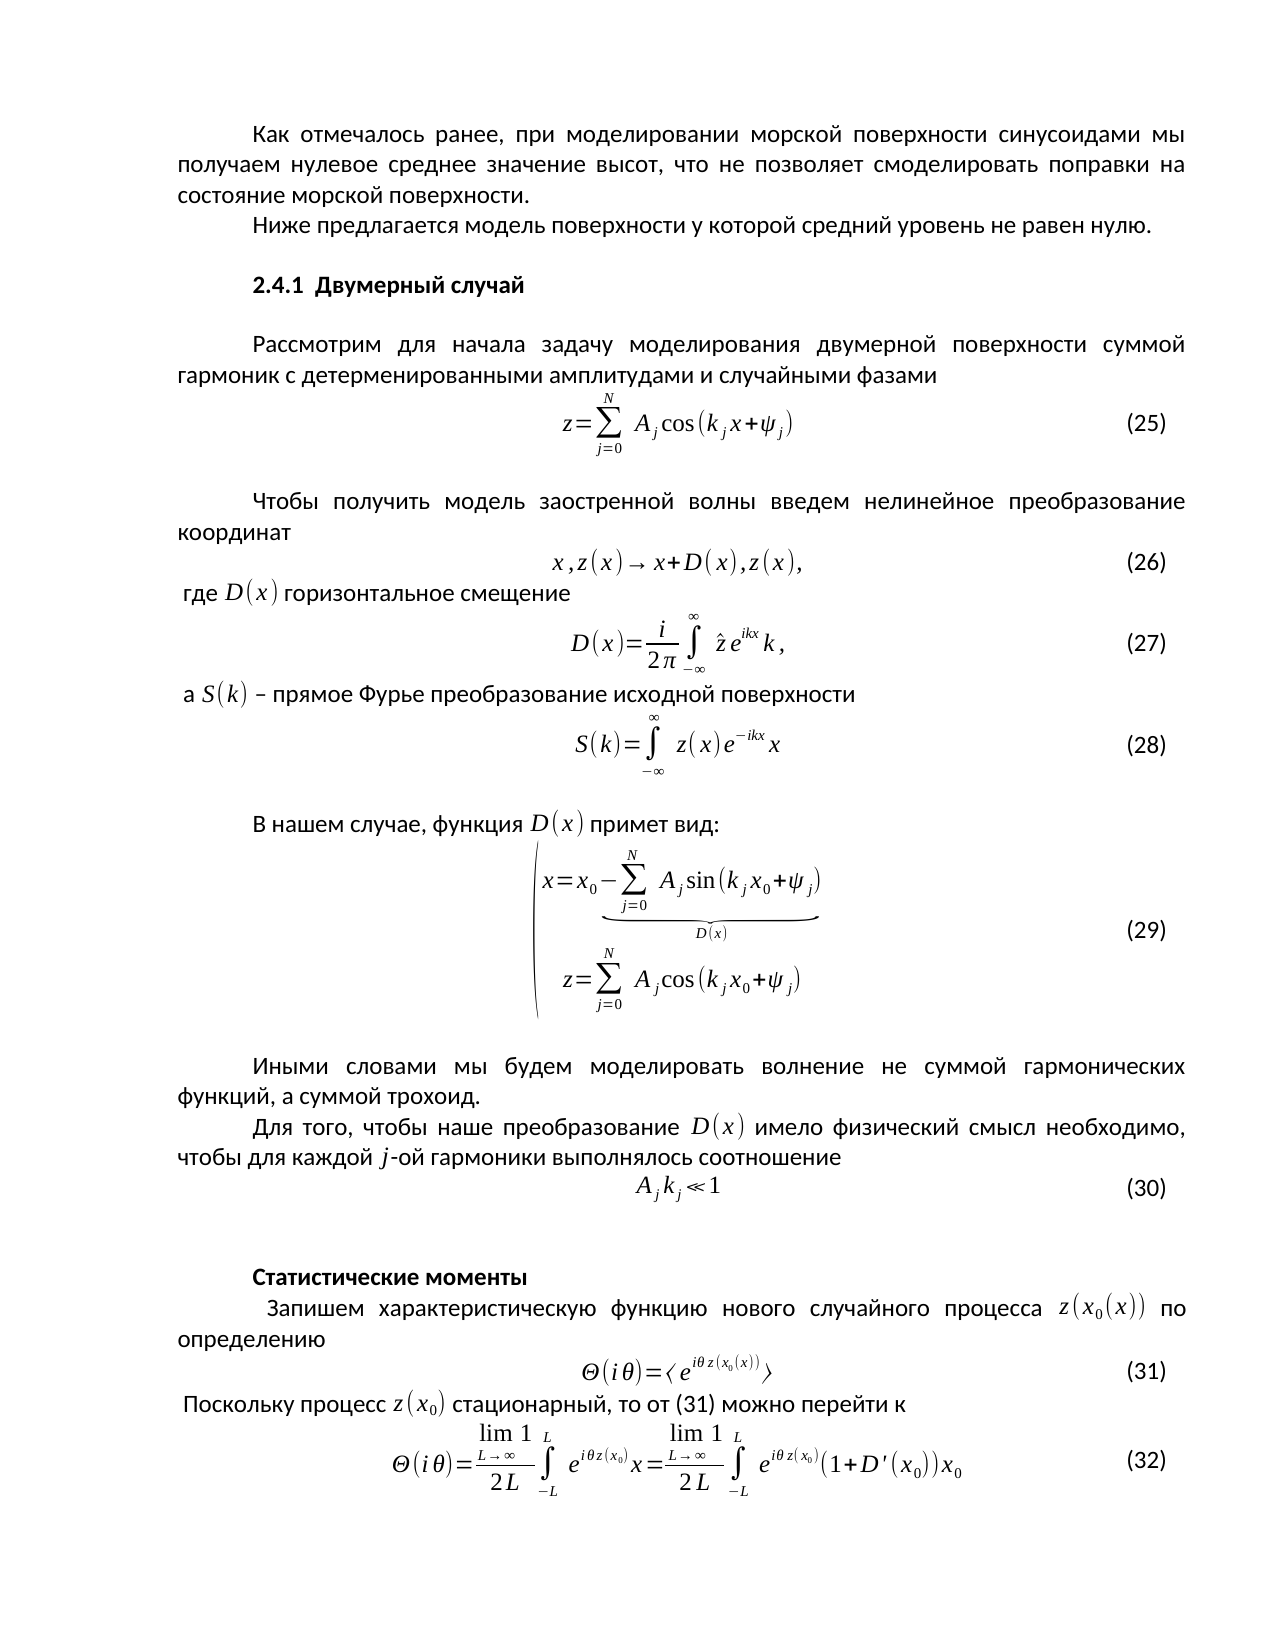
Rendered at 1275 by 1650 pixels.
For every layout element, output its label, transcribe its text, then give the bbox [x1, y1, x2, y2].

text (26) [177, 546, 1186, 577]
text (28) [177, 709, 1186, 779]
text Иными словами мы будем моделировать волнение не суммой гармонических функций, а суммой трохоид. [177, 1050, 1186, 1111]
text (29) [177, 839, 1186, 1021]
text где горизонтальное смещение [177, 577, 1186, 607]
text Чтобы получить модель заостренной волны введем нелинейное преобразование координат [177, 485, 1186, 546]
text (30) [177, 1172, 1186, 1203]
text Статистические моменты [177, 1261, 1186, 1291]
text Рассмотрим для начала задачу моделирования двумерной поверхности суммой гармоник с детерменированными амплитудами и случайными фазами [177, 328, 1186, 389]
text (25) [177, 389, 1186, 457]
text а – прямое Фурье преобразование исходной поверхности [177, 678, 1186, 709]
text Для того, чтобы наше преобразование имело физический смысл необходимо, чтобы для каждой -ой гармоники выполнялось соотношение [177, 1111, 1186, 1172]
text (27) [177, 607, 1186, 678]
text (31) [177, 1354, 1186, 1388]
text Поскольку процесс стационарный, то от (31) можно перейти к [177, 1388, 1186, 1419]
subtitle 2.4.1 Двумерный случай [177, 269, 1186, 299]
text Запишем характеристическую функцию нового случайного процесса по определению [177, 1291, 1186, 1354]
text (32) [177, 1419, 1186, 1499]
text Ниже предлагается модель поверхности у которой средний уровень не равен нулю. [177, 210, 1186, 240]
text В нашем случае, функция примет вид: [177, 808, 1186, 839]
text Как отмечалось ранее, при моделировании морской поверхности синусоидами мы получаем нулевое среднее значение высот, что не позволяет смоделировать поправки на состояние морской поверхности. [177, 118, 1186, 210]
